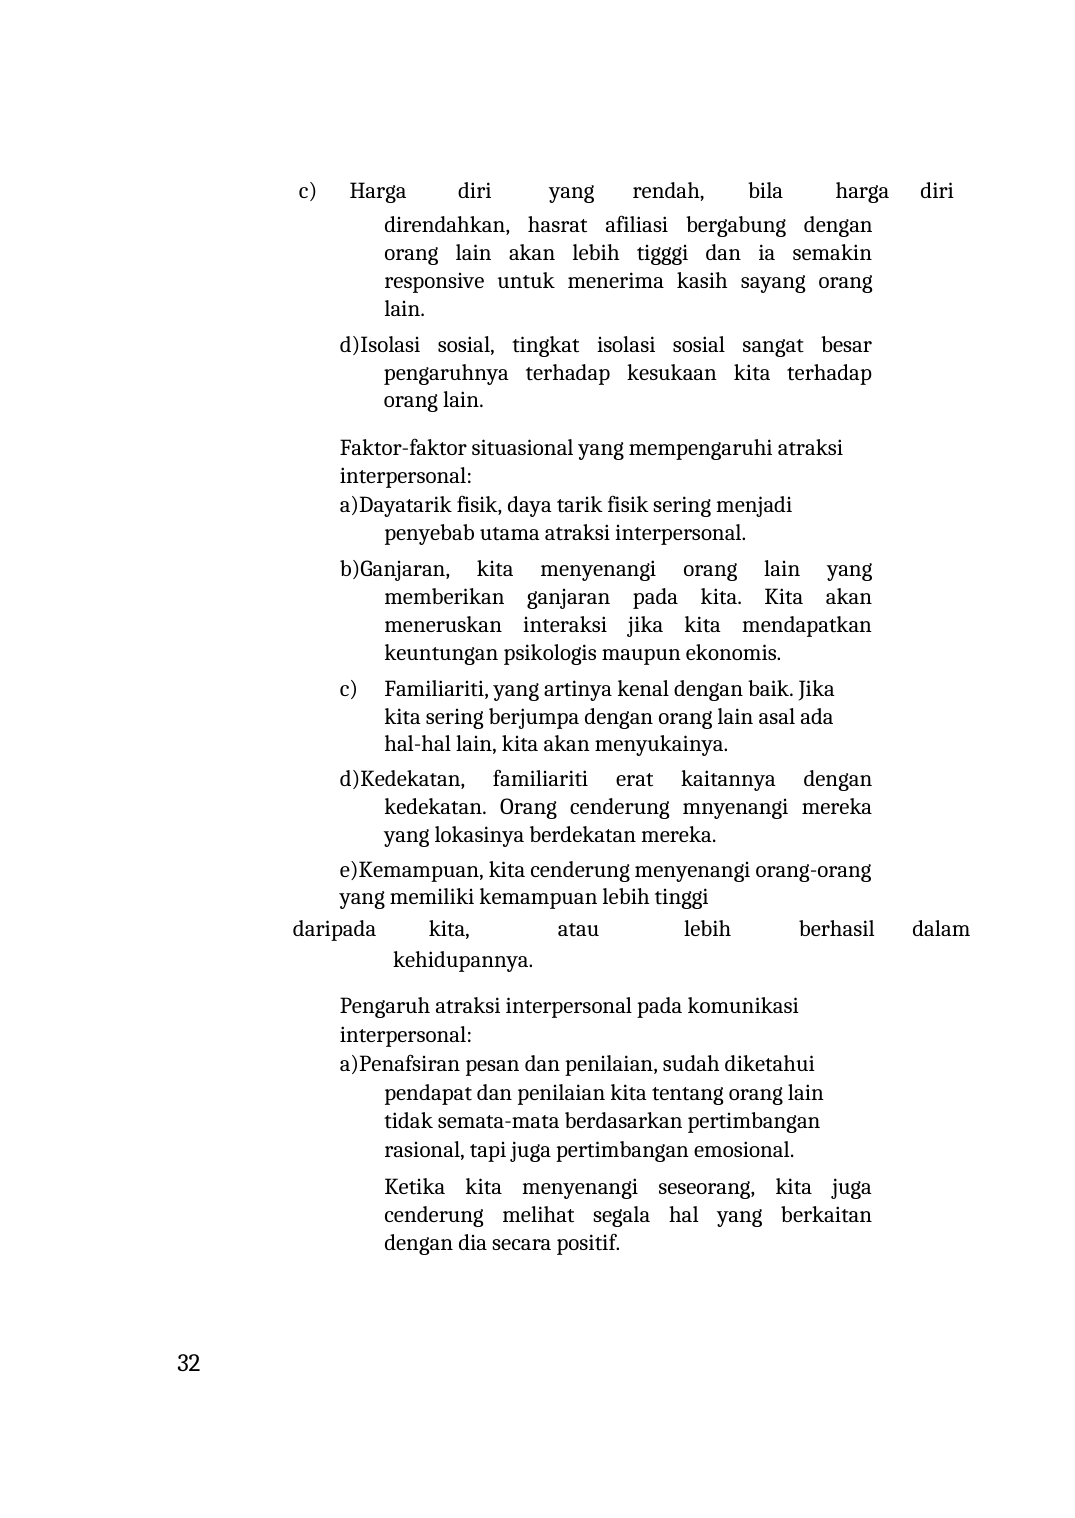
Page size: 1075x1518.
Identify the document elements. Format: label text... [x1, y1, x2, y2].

text Ketika kita menyenangi seseorang, kita juga cenderung melihat segala hal yang berkaitan dengan dia secara positif. [384, 1174, 872, 1256]
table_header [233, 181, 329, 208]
text e)Kemampuan, kita cenderung menyenangi orang-orang yang memiliki kemampuan lebih tinggi [339, 857, 880, 910]
text d)Kedekatan, familiariti erat kaitannya dengan kedekatan. Orang cenderung mnyenangi mereka yang lokasinya berdekatan mereka. [339, 766, 873, 848]
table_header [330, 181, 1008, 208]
text Faktor-faktor situasional yang mempengaruhi atraksi interpersonal: a)Dayatarik fisik, daya tarik fisik sering menjadi penyebab utama atraksi interpersonal. [339, 435, 880, 546]
text c) Familiariti, yang artinya kenal dengan baik. Jika kita sering berjumpa dengan orang lain asal ada hal-hal lain, kita akan menyukainya. [339, 676, 880, 757]
text 32 [177, 1352, 925, 1377]
text direndahkan, hasrat afiliasi bergabung dengan orang lain akan lebih tigggi dan ia semakin responsive untuk menerima kasih sayang orang lain. [384, 212, 873, 323]
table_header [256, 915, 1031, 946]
text kehidupannya. [150, 949, 533, 972]
text Pengaruh atraksi interpersonal pada komunikasi interpersonal: a)Penafsiran pesan dan penilaian, sudah diketahui pendapat dan penilaian kita tentang orang lain tidak semata-mata berdasarkan pertimbangan rasional, tapi juga pertimbangan emosional. [339, 992, 880, 1164]
text b)Ganjaran, kita menyenangi orang lain yang memberikan ganjaran pada kita. Kita akan meneruskan interaksi jika kita mendapatkan keuntungan psikologis maupun ekonomis. [339, 556, 873, 666]
text d)Isolasi sosial, tingkat isolasi sosial sangat besar pengaruhnya terhadap kesukaan kita terhadap orang lain. [339, 332, 872, 413]
